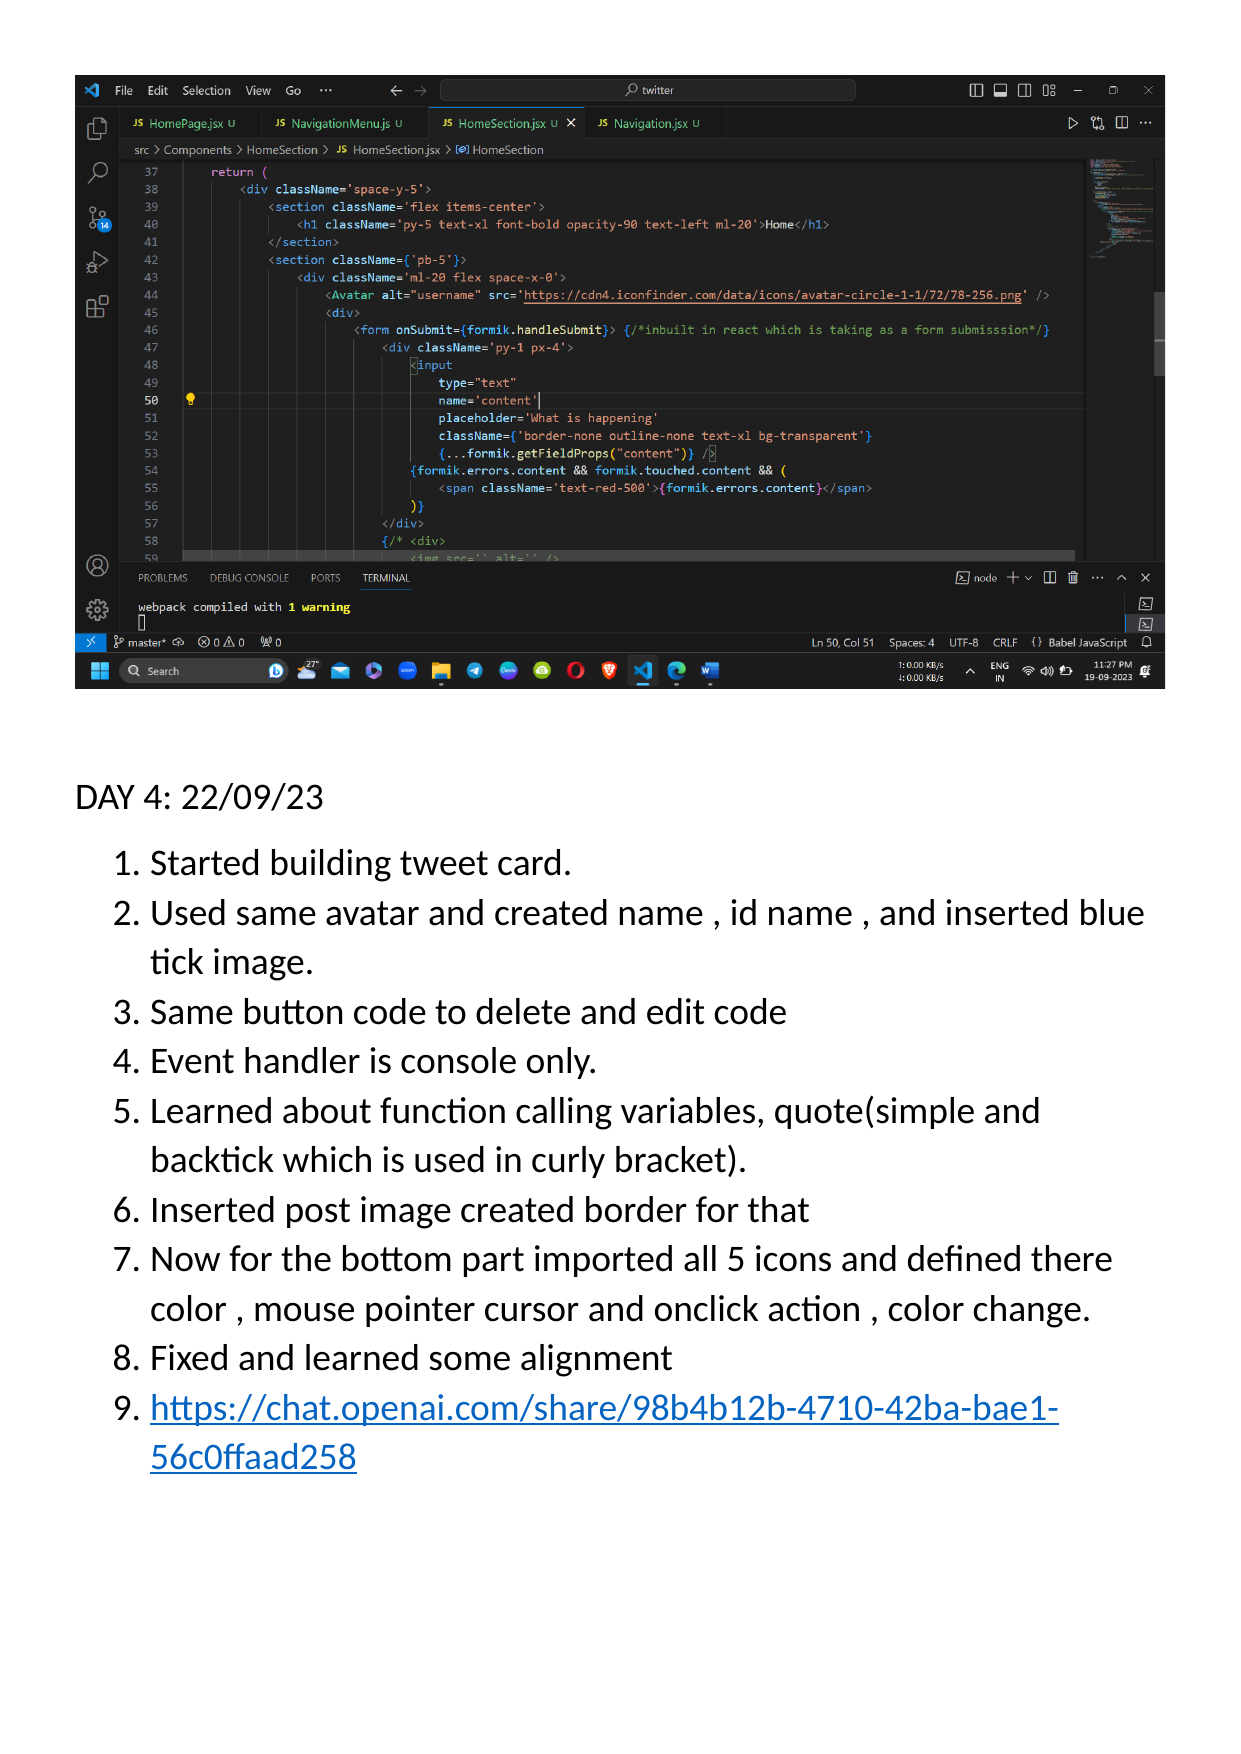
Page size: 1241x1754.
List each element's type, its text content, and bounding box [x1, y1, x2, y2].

list Inserted post image created border for that [112, 1186, 1165, 1232]
list Used same avatar and created name , id name , and inserted blue tick image. [112, 889, 1165, 984]
text DAY 4: 22/09/23 [75, 773, 1165, 819]
list https://chat.openai.com/share/98b4b12b-4710-42ba-bae1-56c0ffaad258 [112, 1384, 1165, 1479]
picture [75, 75, 1166, 689]
list Learned about function calling variables, quote(simple and backtick which is used in curly bracket). [112, 1087, 1165, 1182]
list Started building tweet card. [112, 839, 1165, 885]
list Event handler is console only. [112, 1037, 1165, 1083]
list Same button code to delete and edit code [112, 988, 1165, 1034]
list Fixed and learned some alignment [112, 1334, 1165, 1380]
list Now for the bottom part imported all 5 icons and defined there color , mouse pointer cursor and onclick action , color change. [112, 1235, 1165, 1331]
